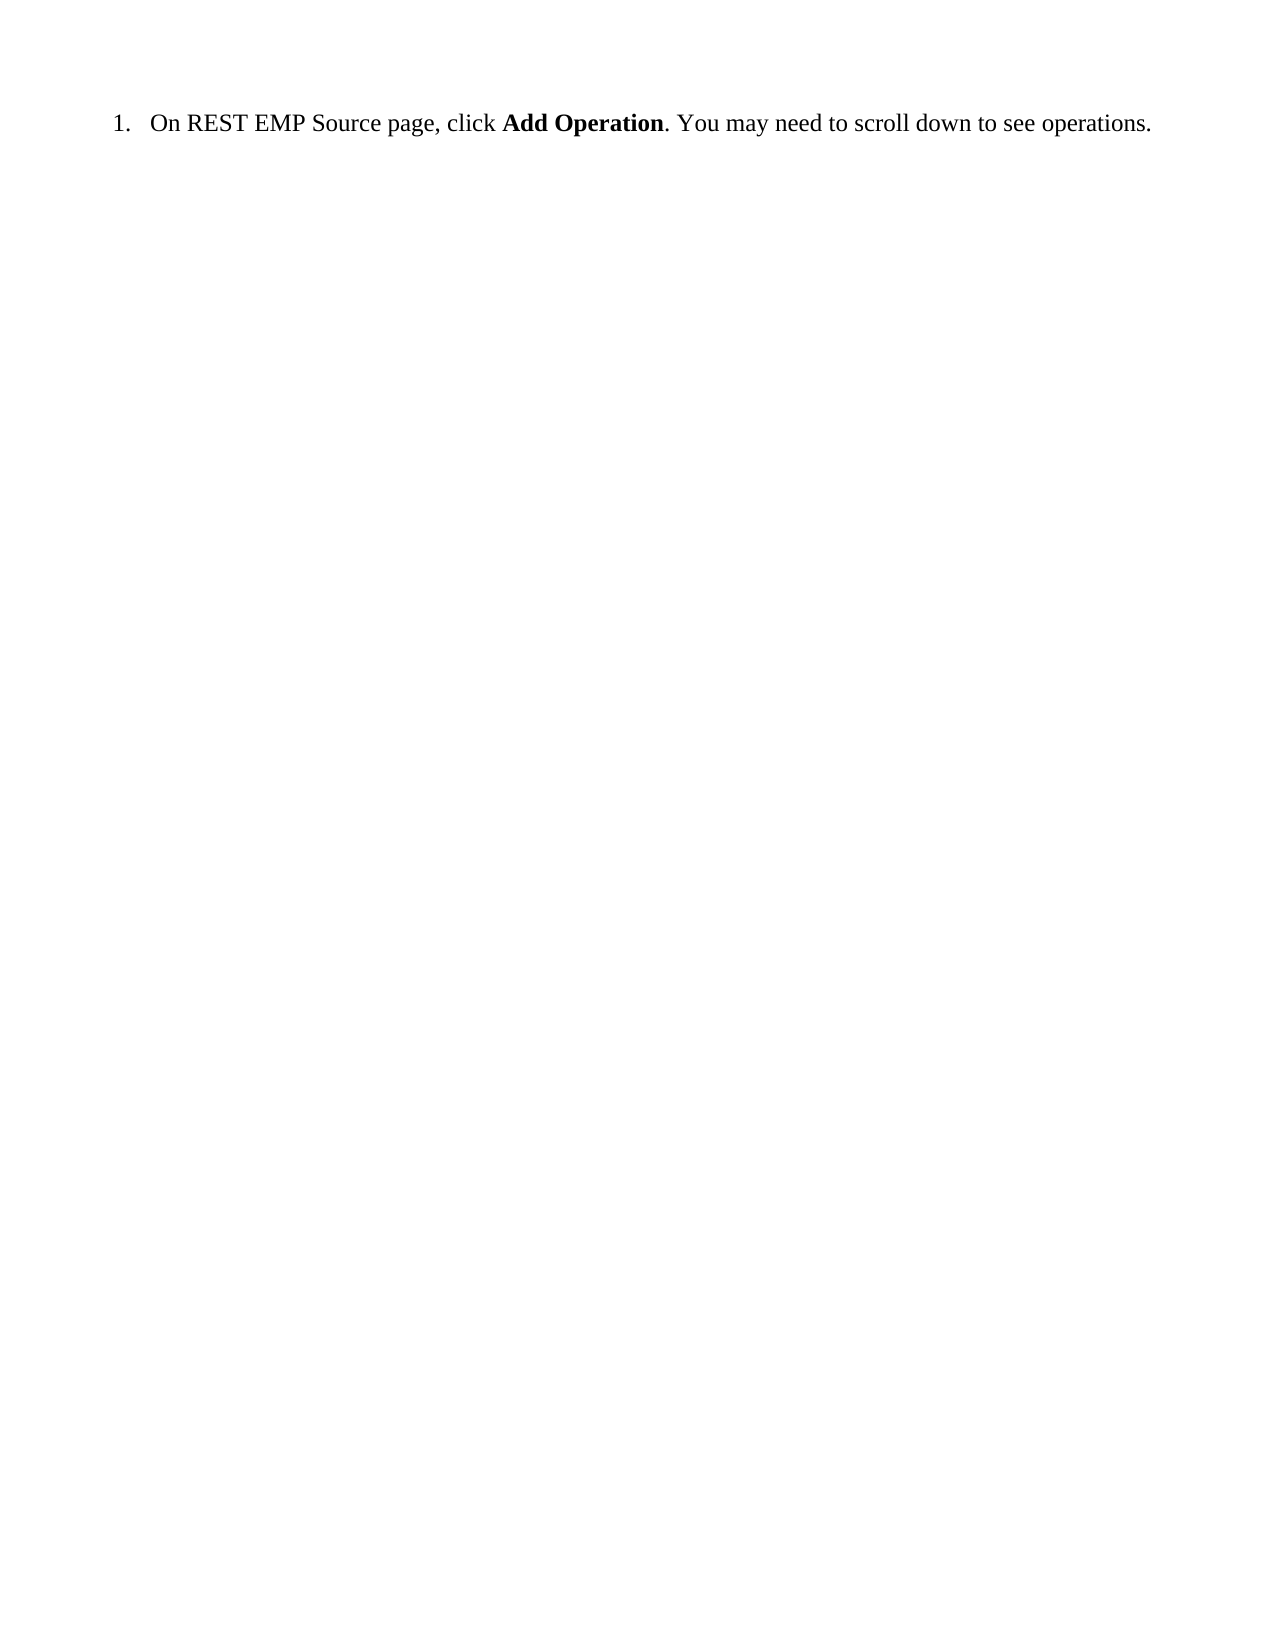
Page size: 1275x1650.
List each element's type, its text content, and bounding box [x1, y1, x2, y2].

list On REST EMP Source page, click Add Operation. You may need to scroll down to see operations. [112, 108, 1200, 137]
